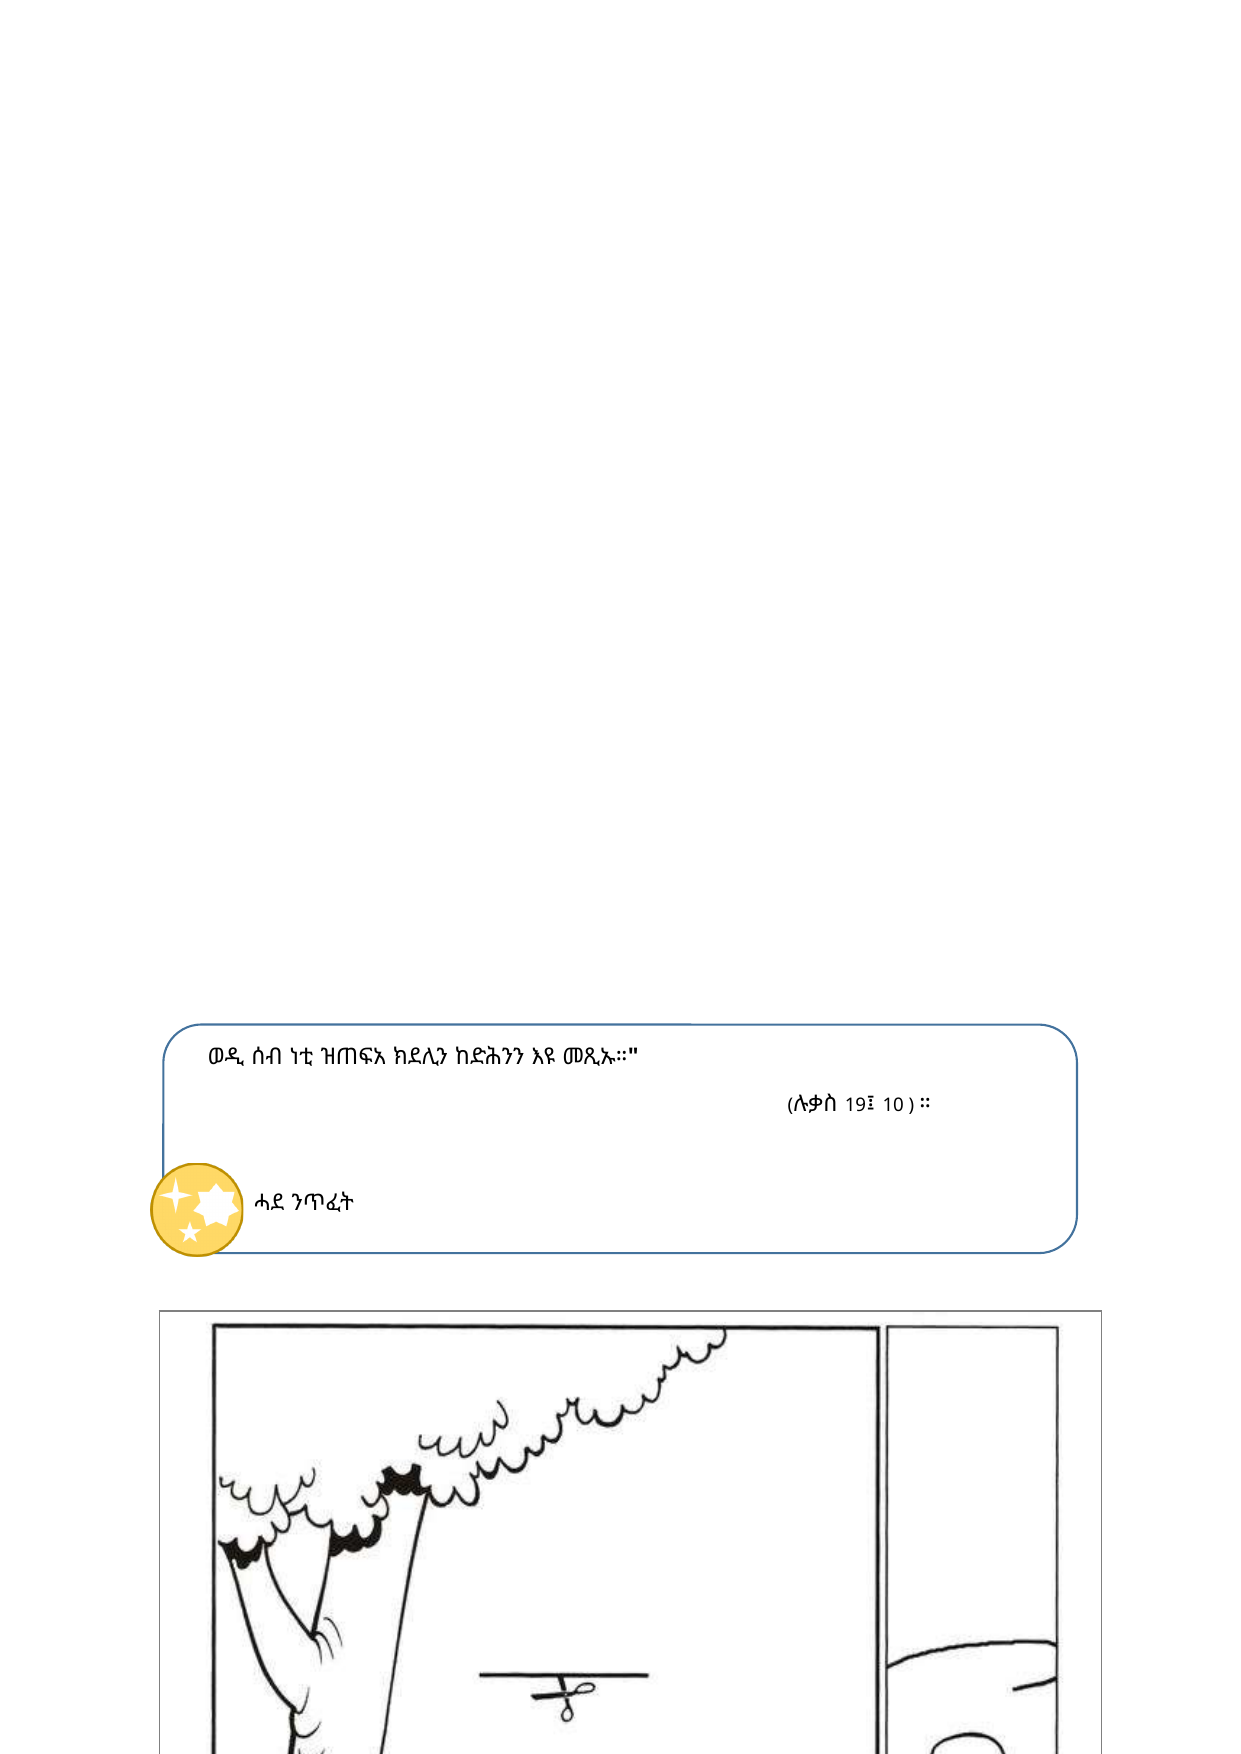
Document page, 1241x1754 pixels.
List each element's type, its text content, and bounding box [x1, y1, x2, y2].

picture [150, 1163, 244, 1257]
picture [160, 1312, 1101, 1754]
text ሓደ ንጥፈት [244, 1189, 1090, 1216]
text (ሉቃስ 19፤ 10 ) ። [150, 1090, 1090, 1117]
text ወዲ ሰብ ነቲ ዝጠፍአ ክደሊን ከድሕንን እዩ መጺኡ።" [150, 1040, 1090, 1071]
